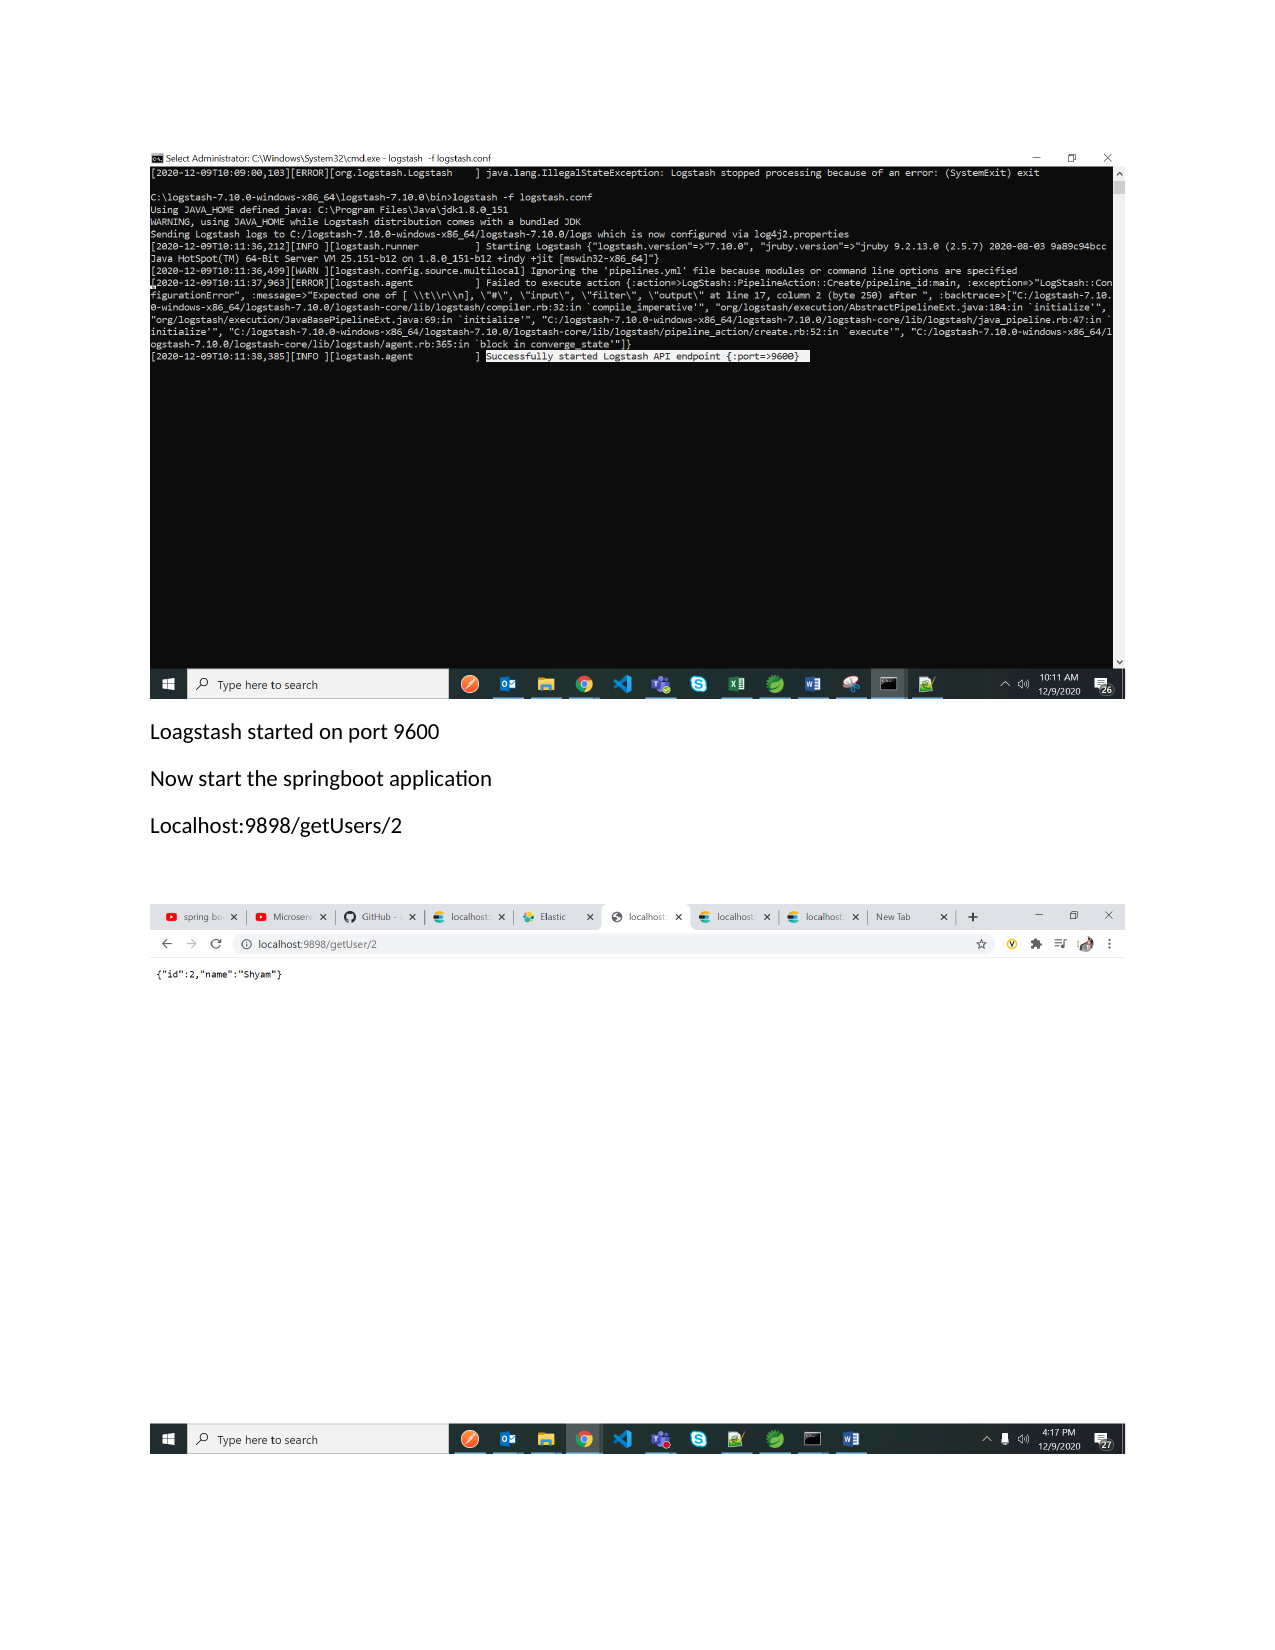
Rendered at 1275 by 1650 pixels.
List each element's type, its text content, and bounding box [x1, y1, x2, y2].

picture [150, 904, 1125, 1454]
text Now start the springboot application [150, 764, 1125, 792]
picture [150, 150, 1125, 699]
text Localhost:9898/getUsers/2 [150, 811, 1125, 839]
text Loagstash started on port 9600 [150, 717, 1125, 745]
